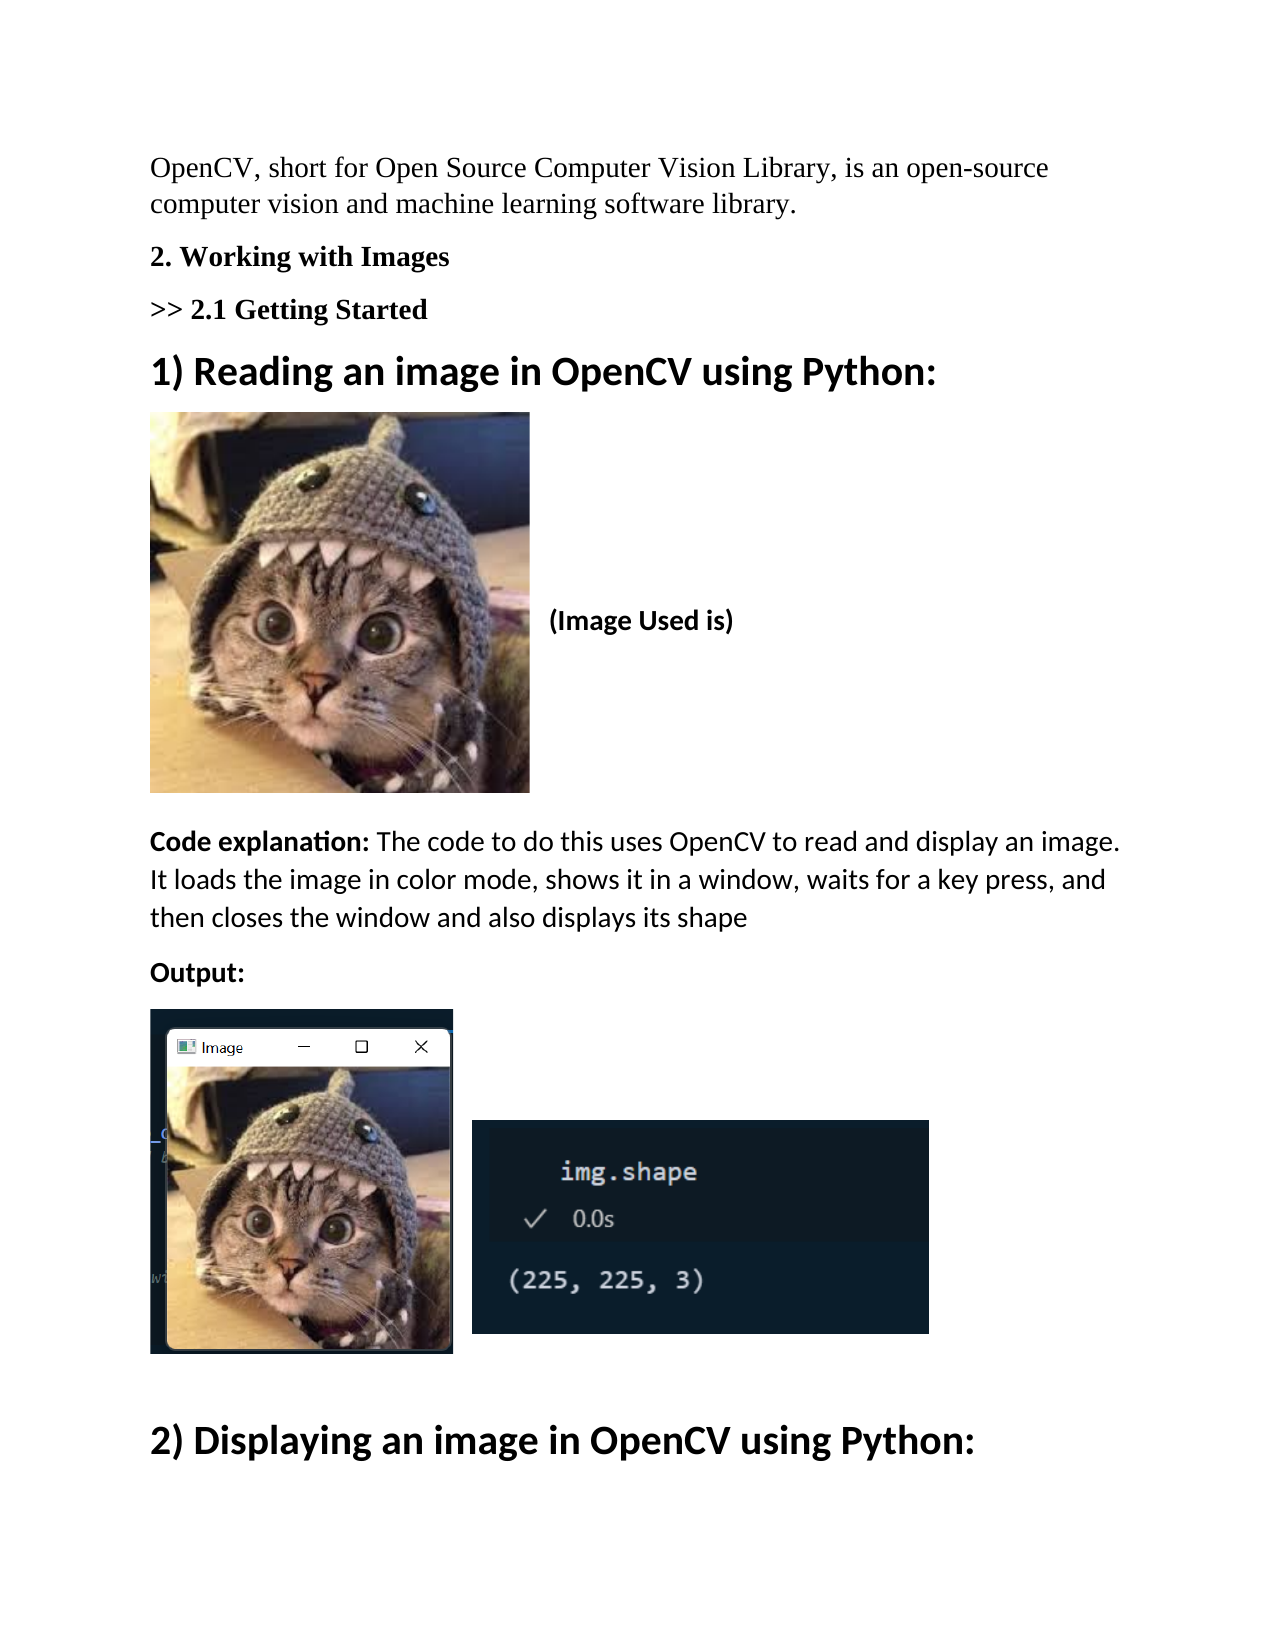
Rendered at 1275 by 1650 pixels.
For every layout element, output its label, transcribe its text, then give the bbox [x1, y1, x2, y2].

text 2) Displaying an image in OpenCV using Python: [150, 1414, 1125, 1464]
text 2. Working with Images [150, 239, 1125, 272]
text (Image Used is) [530, 602, 1125, 638]
picture [150, 1009, 607, 1357]
text Output: [150, 954, 1125, 990]
text OpenCV, short for Open Source Computer Vision Library, is an open-source computer vision and machine learning software library. [150, 150, 1125, 220]
text 1) Reading an image in OpenCV using Python: [150, 344, 1125, 395]
text Code explanation: The code to do this uses OpenCV to read and display an image. It loads the image in color mode, shows it in a window, waits for a key press, and then closes the window and also displays its shape [150, 823, 1125, 935]
picture [150, 412, 530, 793]
text >> 2.1 Getting Started [150, 292, 1125, 325]
